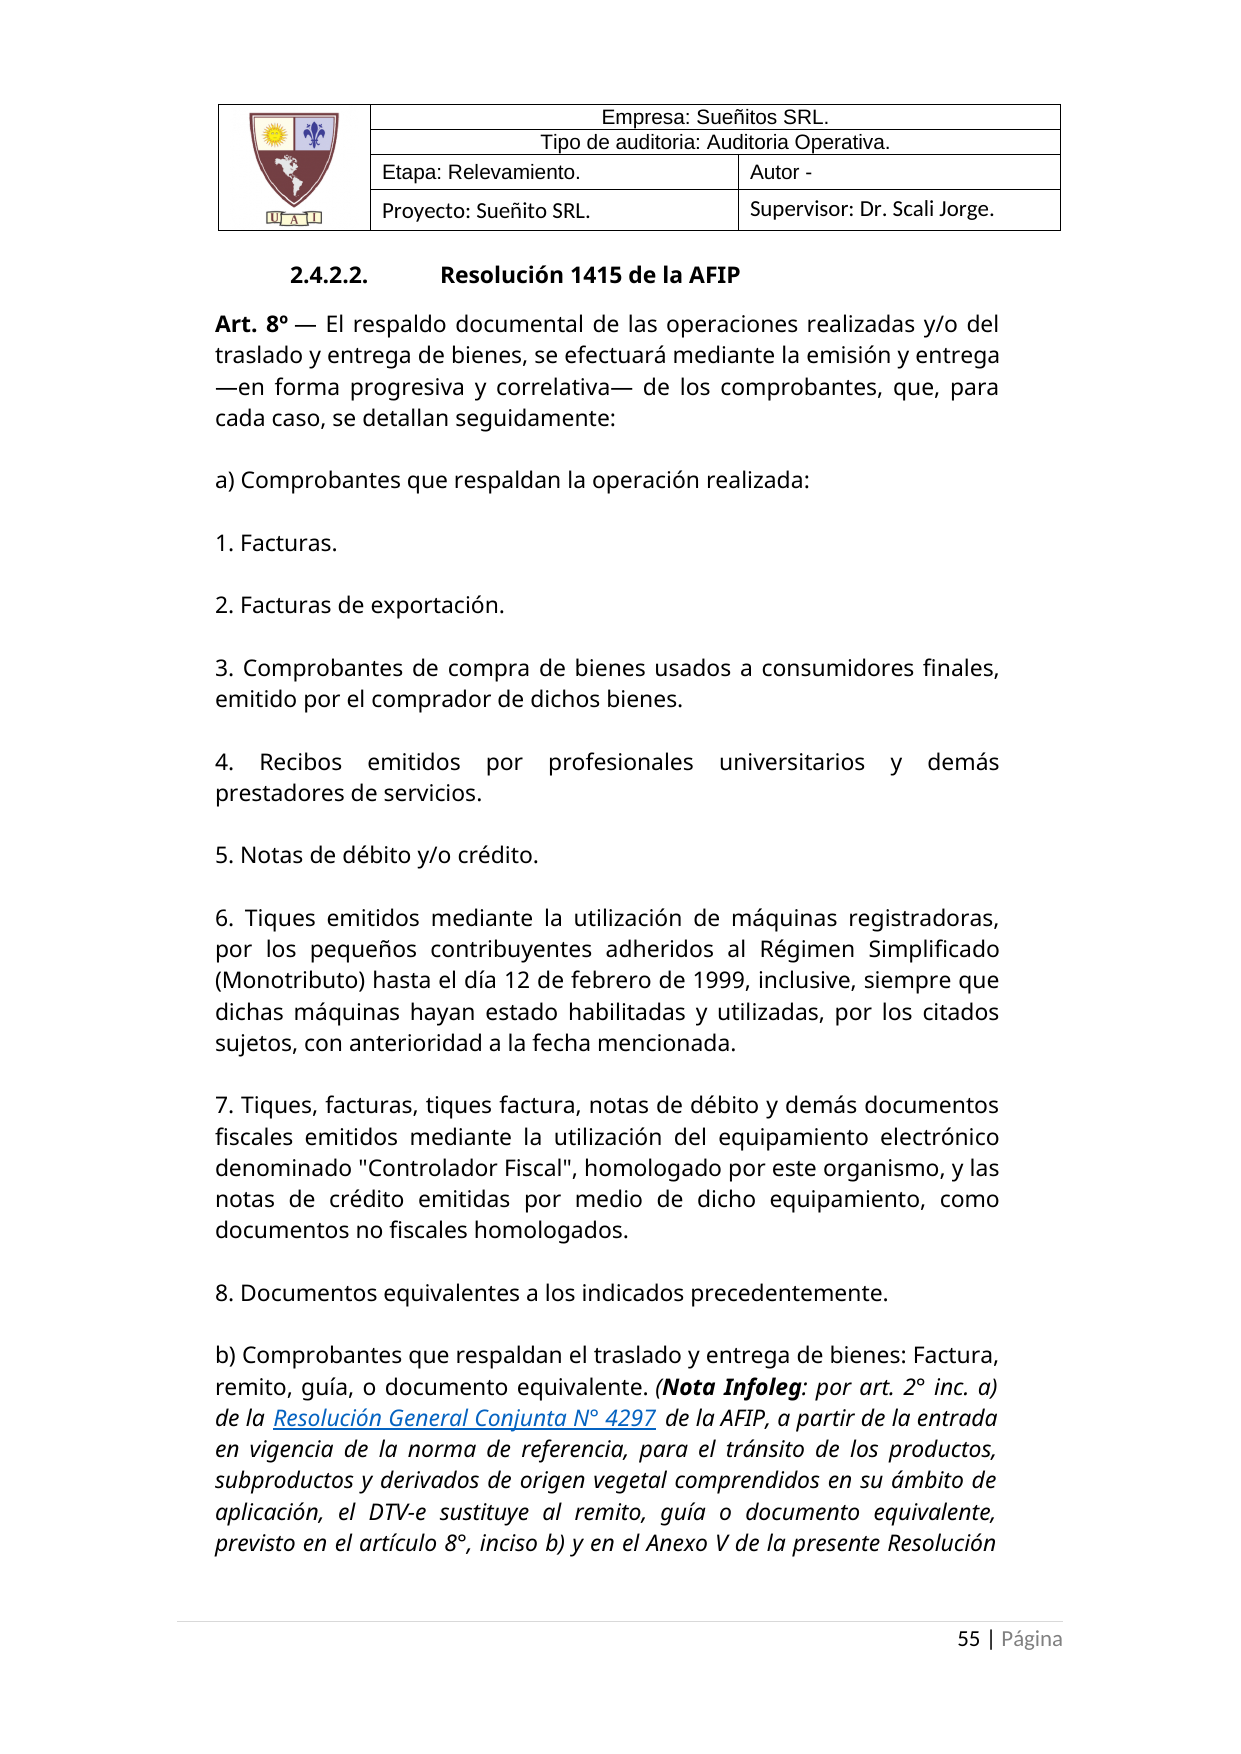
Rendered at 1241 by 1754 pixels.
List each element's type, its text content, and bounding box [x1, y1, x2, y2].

text 3. Comprobantes de compra de bienes usados a consumidores finales, emitido por el comprador de dichos bienes. [215, 652, 1001, 714]
text 8. Documentos equivalentes a los indicados precedentemente. [215, 1277, 1001, 1308]
picture [229, 105, 360, 230]
text 1. Facturas. [215, 527, 1001, 558]
text Art. 8º — El respaldo documental de las operaciones realizadas y/o del traslado y entrega de bienes, se efectuará mediante la emisión y entrega —en forma progresiva y correlativa— de los comprobantes, que, para cada caso, se detallan seguidamente: [215, 308, 1001, 433]
text 6. Tiques emitidos mediante la utilización de máquinas registradoras, por los pequeños contribuyentes adheridos al Régimen Simplificado (Monotributo) hasta el día 12 de febrero de 1999, inclusive, siempre que dichas máquinas hayan estado habilitadas y utilizadas, por los citados sujetos, con anterioridad a la fecha mencionada. [215, 902, 1001, 1058]
text 4. Recibos emitidos por profesionales universitarios y demás prestadores de servicios. [215, 746, 1001, 808]
text 2. Facturas de exportación. [215, 589, 1001, 621]
text 7. Tiques, facturas, tiques factura, notas de débito y demás documentos fiscales emitidos mediante la utilización del equipamiento electrónico denominado "Controlador Fiscal", homologado por este organismo, y las notas de crédito emitidas por medio de dicho equipamiento, como documentos no fiscales homologados. [215, 1089, 1001, 1246]
text a) Comprobantes que respaldan la operación realizada: [215, 464, 1001, 496]
subtitle Resolución 1415 de la AFIP [290, 259, 1063, 290]
text 5. Notas de débito y/o crédito. [215, 839, 1001, 871]
